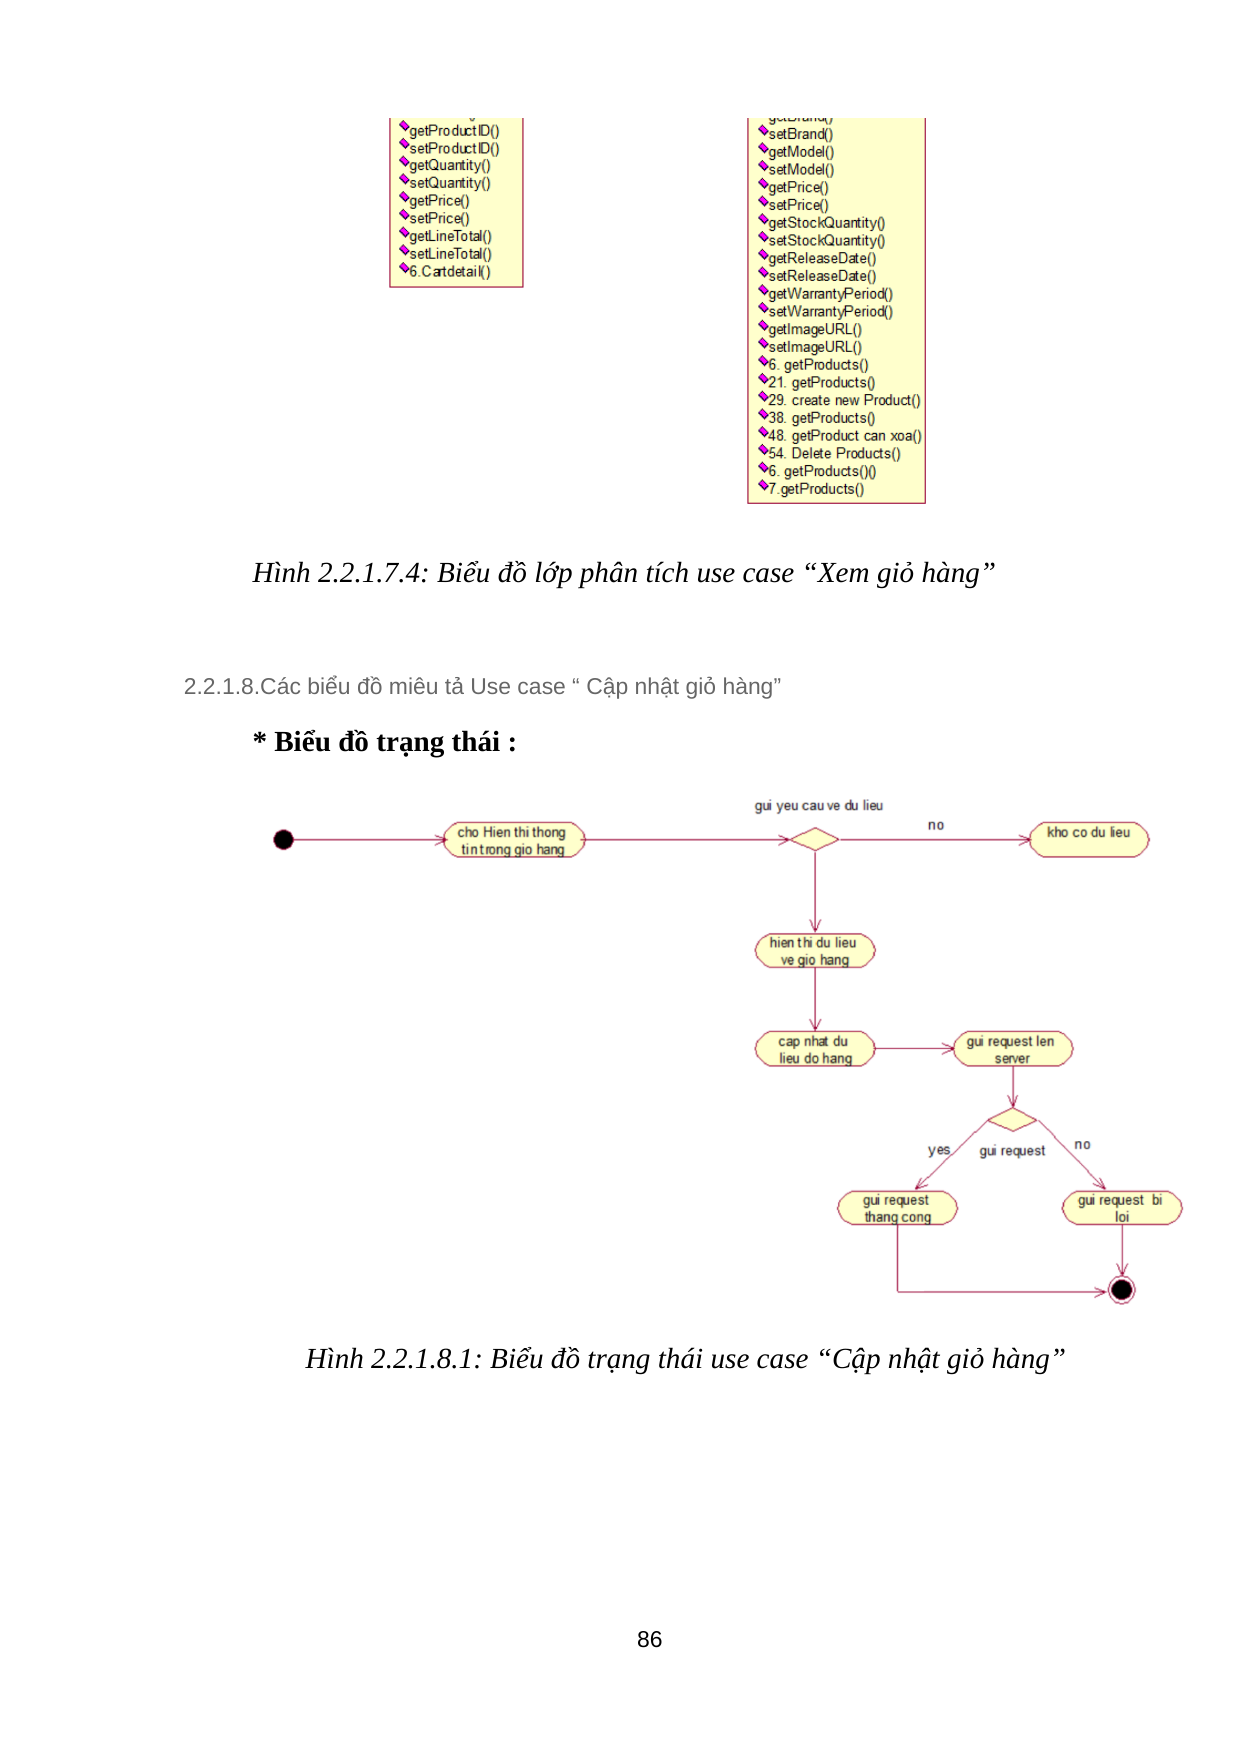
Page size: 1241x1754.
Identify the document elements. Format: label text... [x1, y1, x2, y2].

picture [252, 782, 1193, 1316]
text Hình 2.2.1.8.1: Biểu đồ trạng thái use case “Cập nhật giỏ hàng” [252, 1341, 1122, 1374]
text Hình 2.2.1.7.4: Biểu đồ lớp phân tích use case “Xem giỏ hàng” [252, 556, 1122, 589]
subtitle 2.2.1.8.Các biểu đồ miêu tả Use case “ Cập nhật giỏ hàng” [177, 673, 1122, 699]
text * Biểu đồ trạng thái : [252, 724, 1122, 758]
picture [252, 118, 1193, 556]
